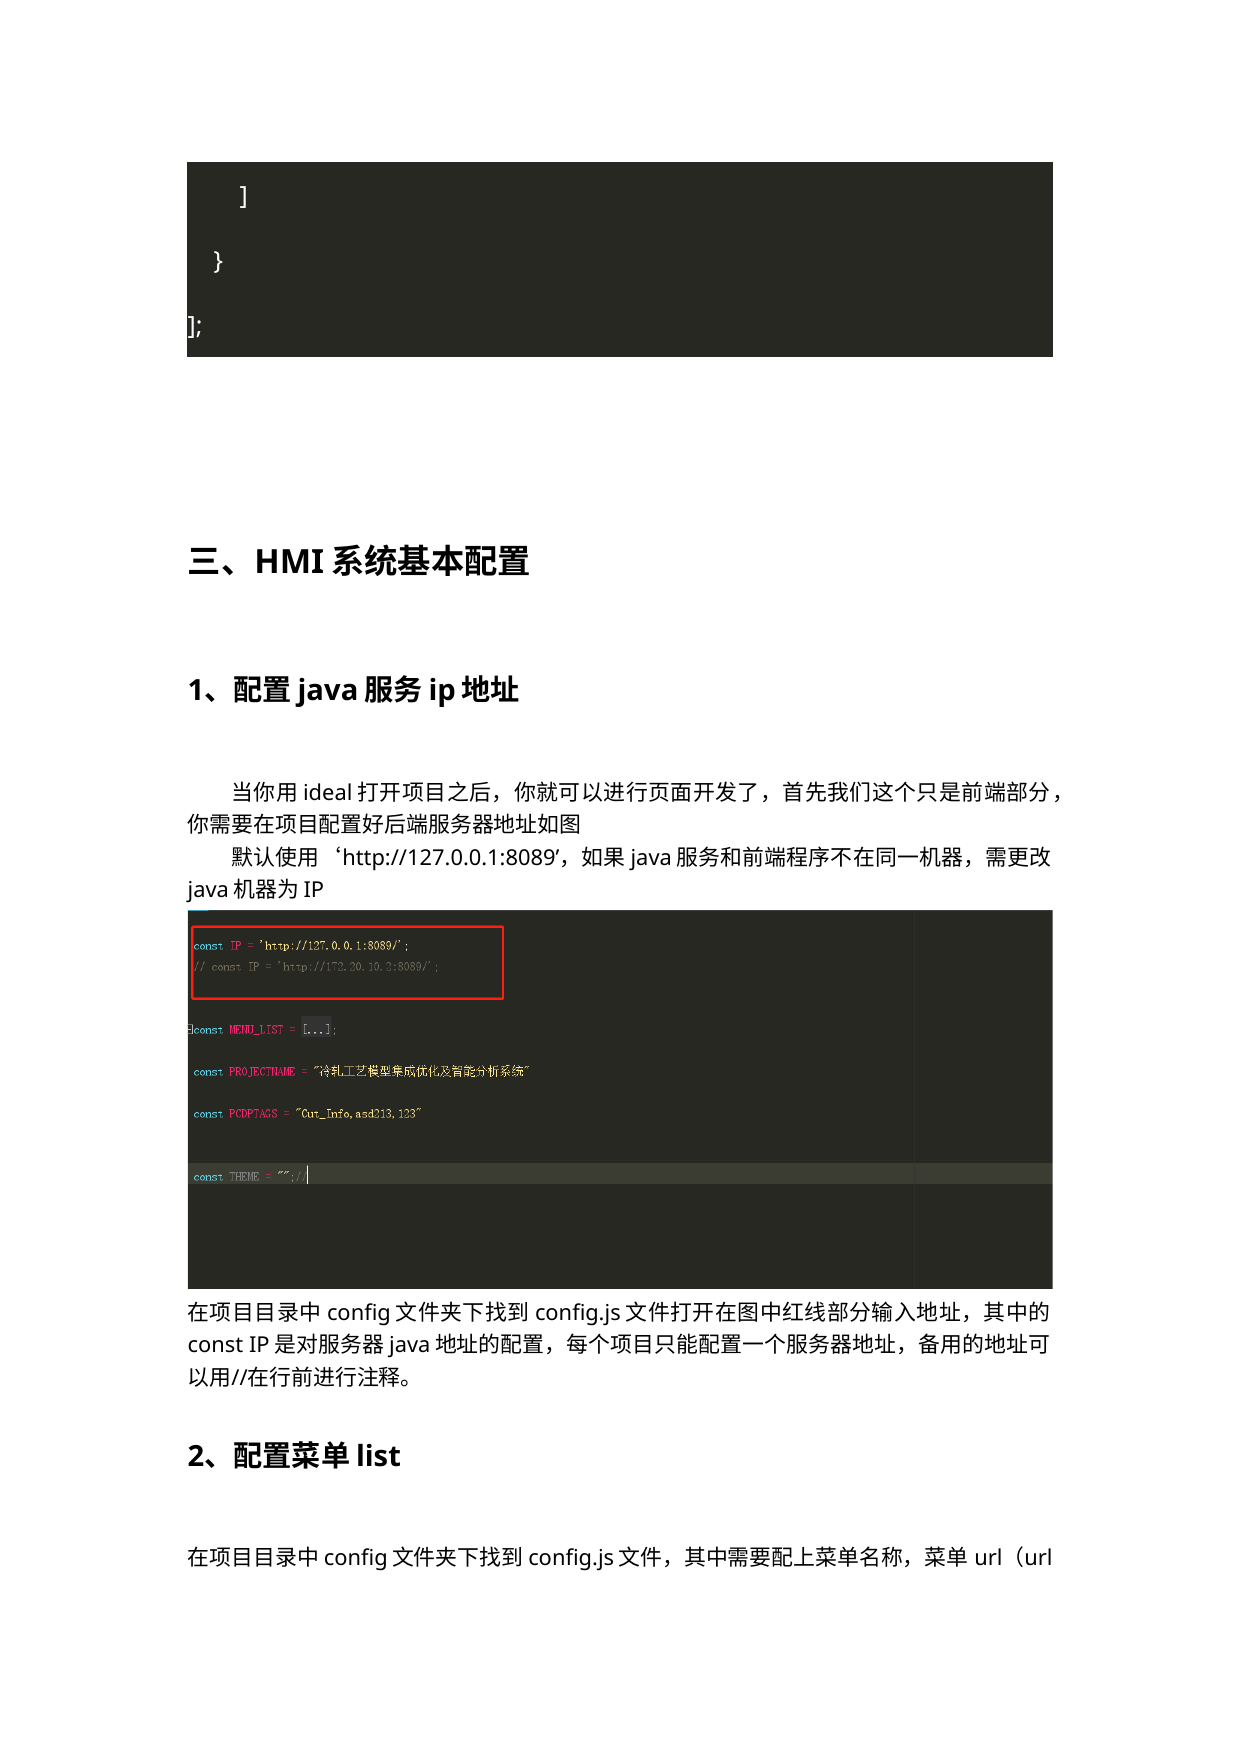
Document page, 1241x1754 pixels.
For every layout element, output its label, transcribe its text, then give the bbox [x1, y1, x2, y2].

picture [187, 910, 1053, 1289]
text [187, 1540, 1053, 1573]
subtitle 三、HMI系统基本配置 [187, 526, 1053, 591]
subtitle 1、配置java服务ip地址 [187, 656, 1053, 721]
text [187, 162, 1053, 357]
text 默认使用‘http://127.0.0.1:8089’，如果java服务和前端程序不在同一机器，需更改java机器为IP [187, 839, 1053, 904]
subtitle 2、配置菜单list [187, 1421, 1053, 1486]
text 当你用ideal打开项目之后，你就可以进行页面开发了，首先我们这个只是前端部分，你需要在项目配置好后端服务器地址如图 [187, 774, 1053, 839]
text 在项目目录中config文件夹下找到config.js文件打开在图中红线部分输入地址，其中的const IP是对服务器java地址的配置，每个项目只能配置一个服务器地址，备用的地址可以用//在行前进行注释。 [187, 1294, 1053, 1392]
